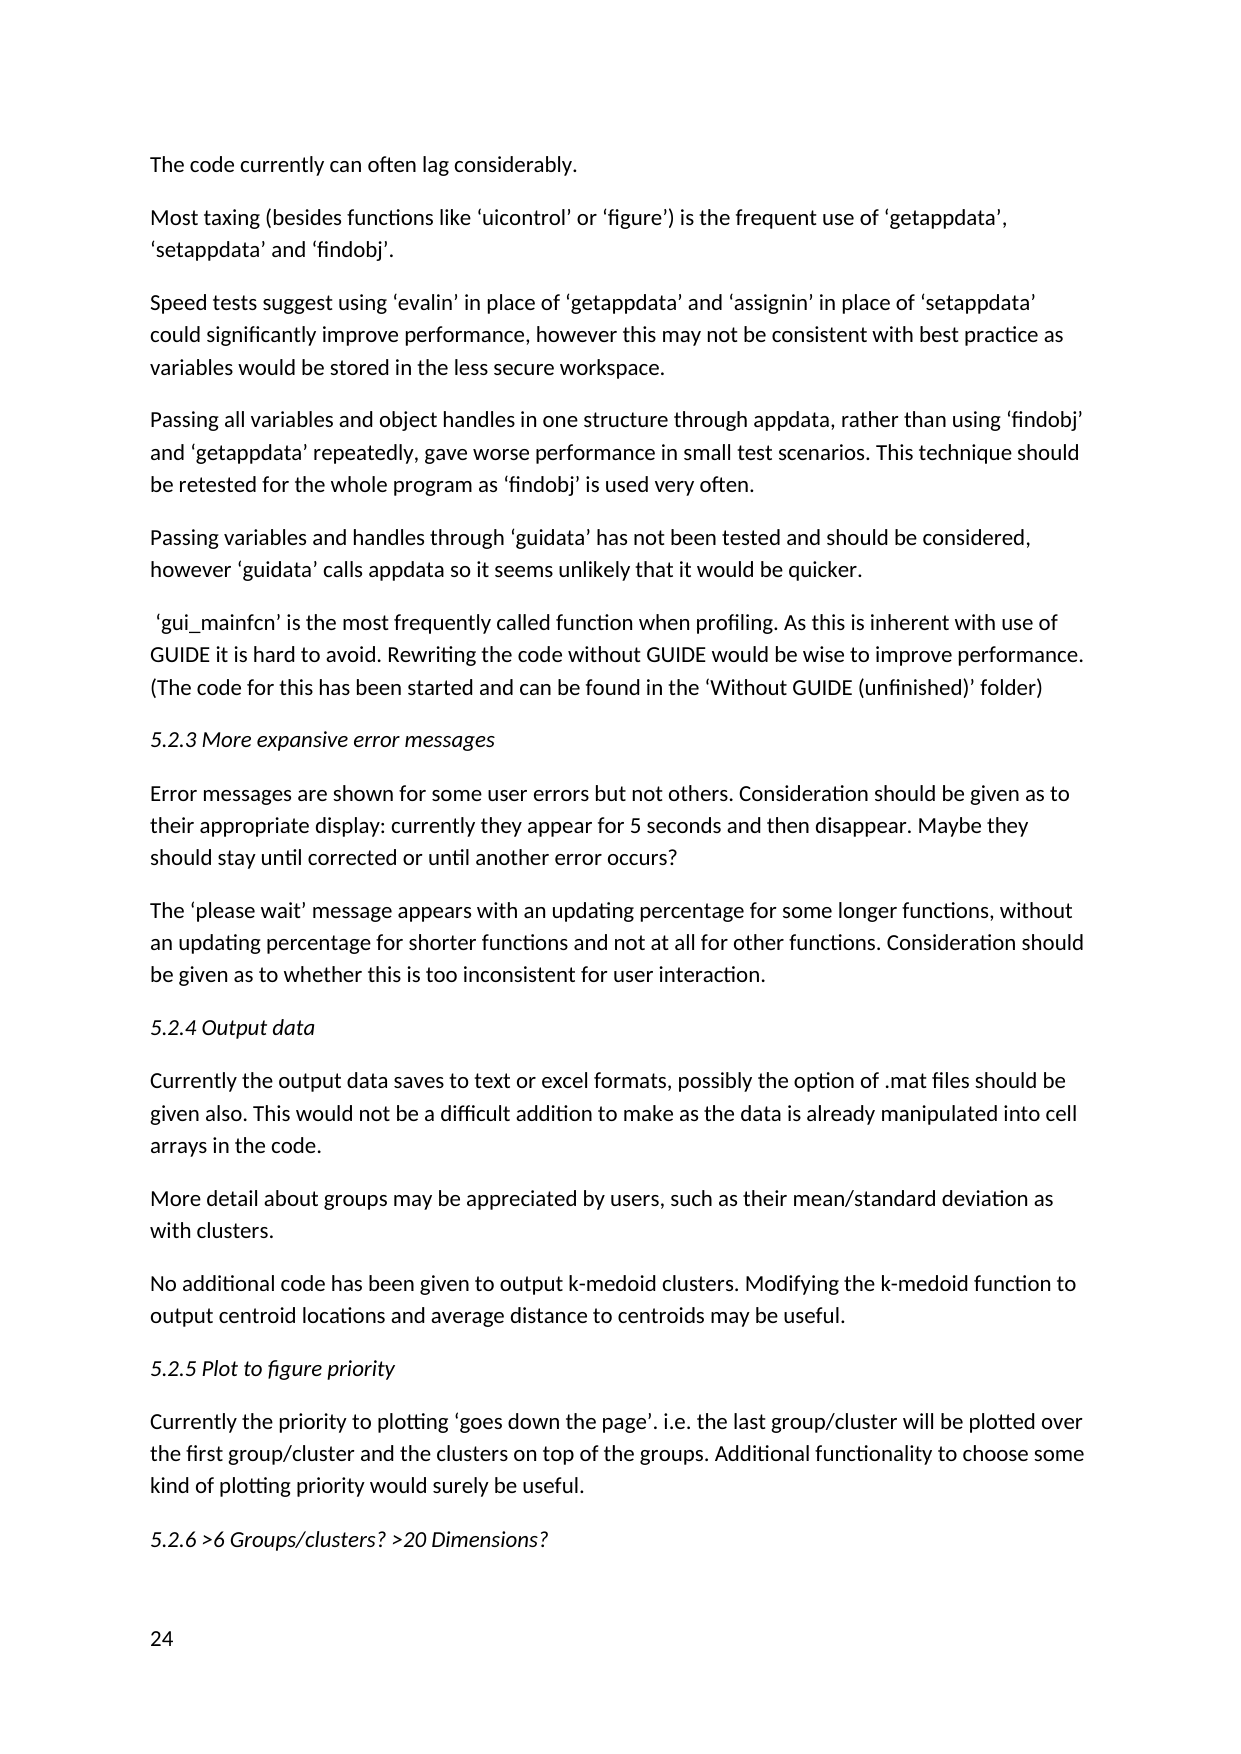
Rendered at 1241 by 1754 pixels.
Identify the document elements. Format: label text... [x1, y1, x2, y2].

text No additional code has been given to output k-medoid clusters. Modifying the k-medoid function to output centroid locations and average distance to centroids may be useful. [150, 1269, 1090, 1329]
text Error messages are shown for some user errors but not others. Consideration should be given as to their appropriate display: currently they appear for 5 seconds and then disappear. Maybe they should stay until corrected or until another error occurs? [150, 779, 1090, 871]
subtitle 5.2.5 Plot to figure priority [150, 1354, 1090, 1382]
subtitle 5.2.6 >6 Groups/clusters? >20 Dimensions? [150, 1525, 1090, 1553]
text More detail about groups may be appreciated by users, such as their mean/standard deviation as with clusters. [150, 1184, 1090, 1244]
text ‘gui_mainfcn’ is the most frequently called function when profiling. As this is inherent with use of GUIDE it is hard to avoid. Rewriting the code without GUIDE would be wise to improve performance. (The code for this has been started and can be found in the ‘Without GUIDE (unfinished)’ folder) [150, 608, 1090, 701]
text Passing variables and handles through ‘guidata’ has not been tested and should be considered, however ‘guidata’ calls appdata so it seems unlikely that it would be quicker. [150, 523, 1090, 583]
text The code currently can often lag considerably. [150, 150, 1090, 178]
text Currently the output data saves to text or excel formats, possibly the option of .mat files should be given also. This would not be a difficult addition to make as the data is already manipulated into cell arrays in the code. [150, 1066, 1090, 1159]
subtitle 5.2.3 More expansive error messages [150, 726, 1090, 754]
text The ‘please wait’ message appears with an updating percentage for some longer functions, without an updating percentage for shorter functions and not at all for other functions. Consideration should be given as to whether this is too inconsistent for user interaction. [150, 896, 1090, 988]
text Passing all variables and object handles in one structure through appdata, rather than using ‘findobj’ and ‘getappdata’ repeatedly, gave worse performance in small test scenarios. This technique should be retested for the whole program as ‘findobj’ is used very often. [150, 406, 1090, 498]
text Speed tests suggest using ‘evalin’ in place of ‘getappdata’ and ‘assignin’ in place of ‘setappdata’ could significantly improve performance, however this may not be consistent with best practice as variables would be stored in the less secure workspace. [150, 288, 1090, 381]
subtitle 5.2.4 Output data [150, 1013, 1090, 1041]
text Currently the priority to plotting ‘goes down the page’. i.e. the last group/cluster will be plotted over the first group/cluster and the clusters on top of the groups. Additional functionality to choose some kind of plotting priority would surely be useful. [150, 1407, 1090, 1500]
text Most taxing (besides functions like ‘uicontrol’ or ‘figure’) is the frequent use of ‘getappdata’, ‘setappdata’ and ‘findobj’. [150, 203, 1090, 263]
